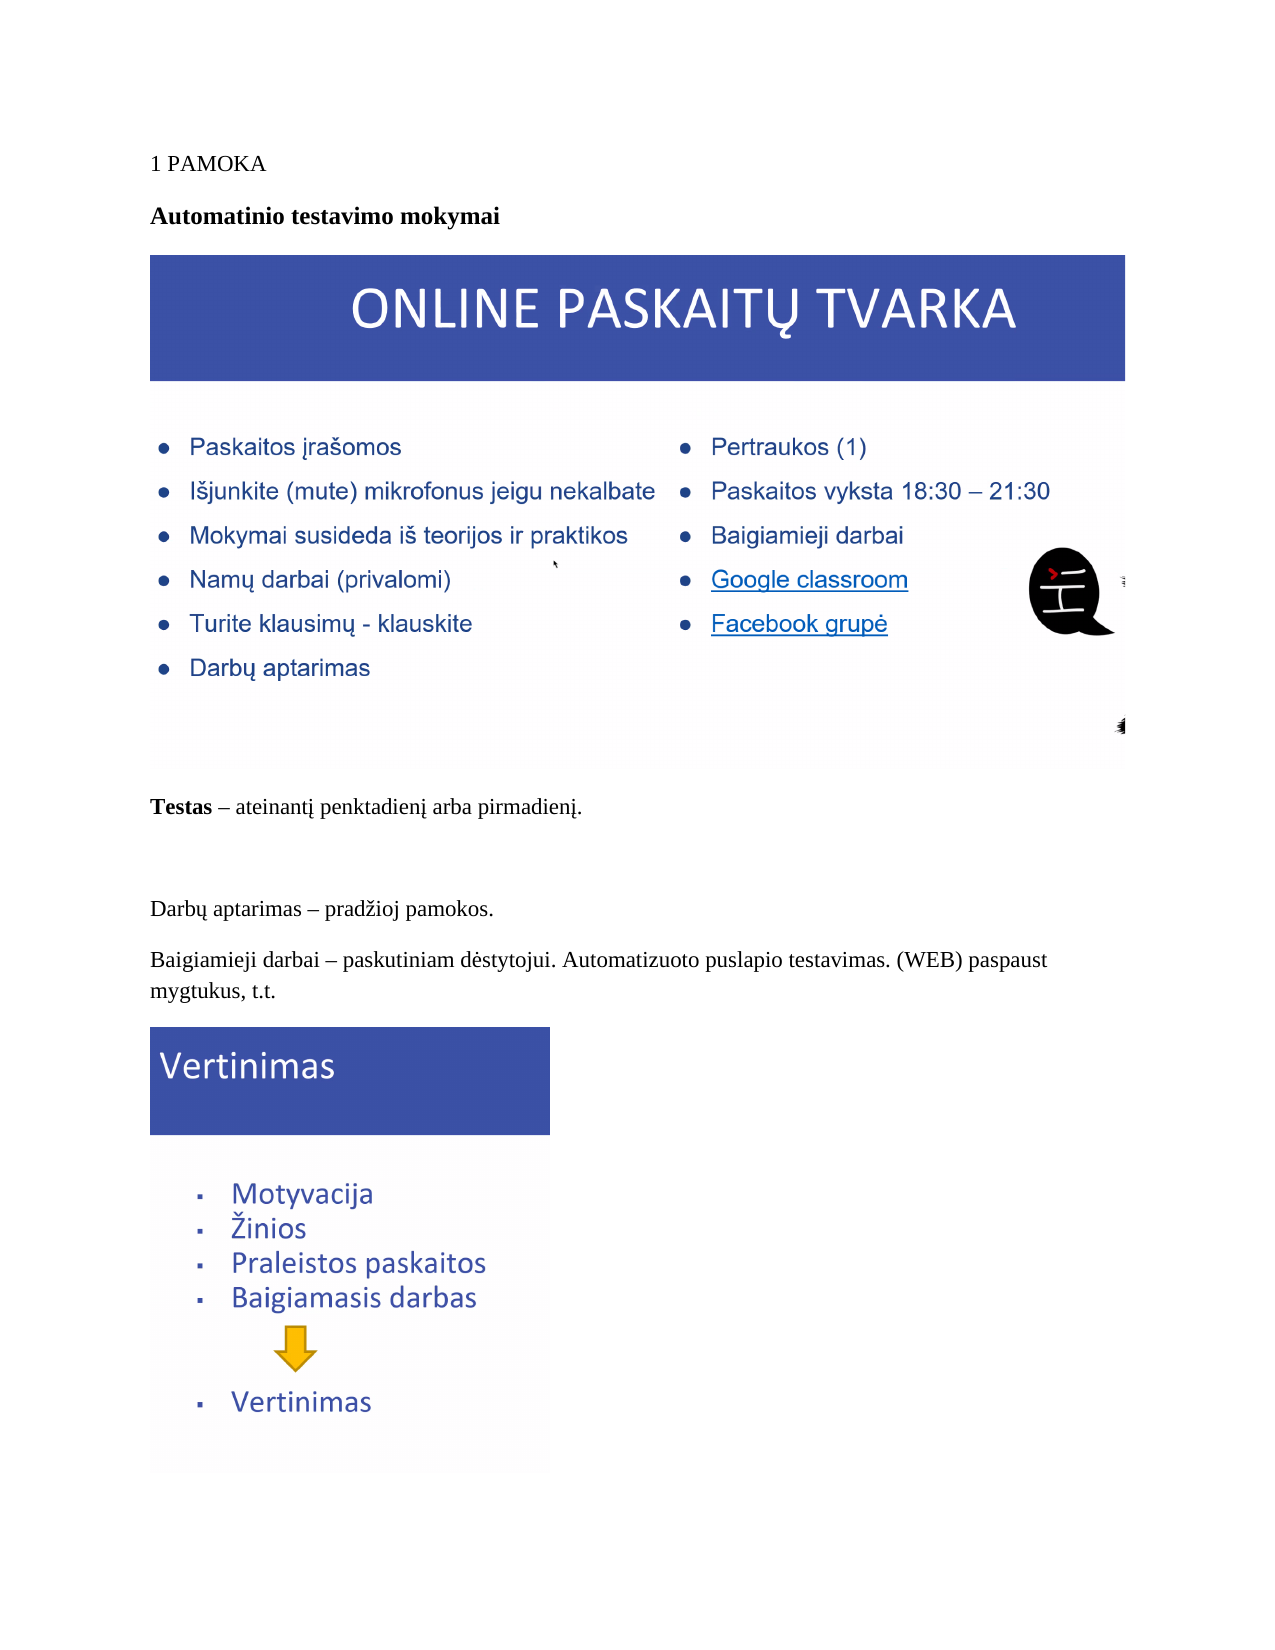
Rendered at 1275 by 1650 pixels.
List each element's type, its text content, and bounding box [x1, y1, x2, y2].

text Testas – ateinantį penktadienį arba pirmadienį. [150, 793, 1125, 820]
picture [150, 255, 1125, 769]
text Baigiamieji darbai – paskutiniam dėstytojui. Automatizuoto puslapio testavimas. (WEB) paspaust mygtukus, t.t. [150, 947, 1125, 1003]
text Automatinio testavimo mokymai [150, 201, 1125, 230]
text 1 PAMOKA [150, 150, 1125, 176]
picture [150, 1027, 550, 1473]
text Darbų aptarimas – pradžioj pamokos. [150, 896, 1125, 922]
